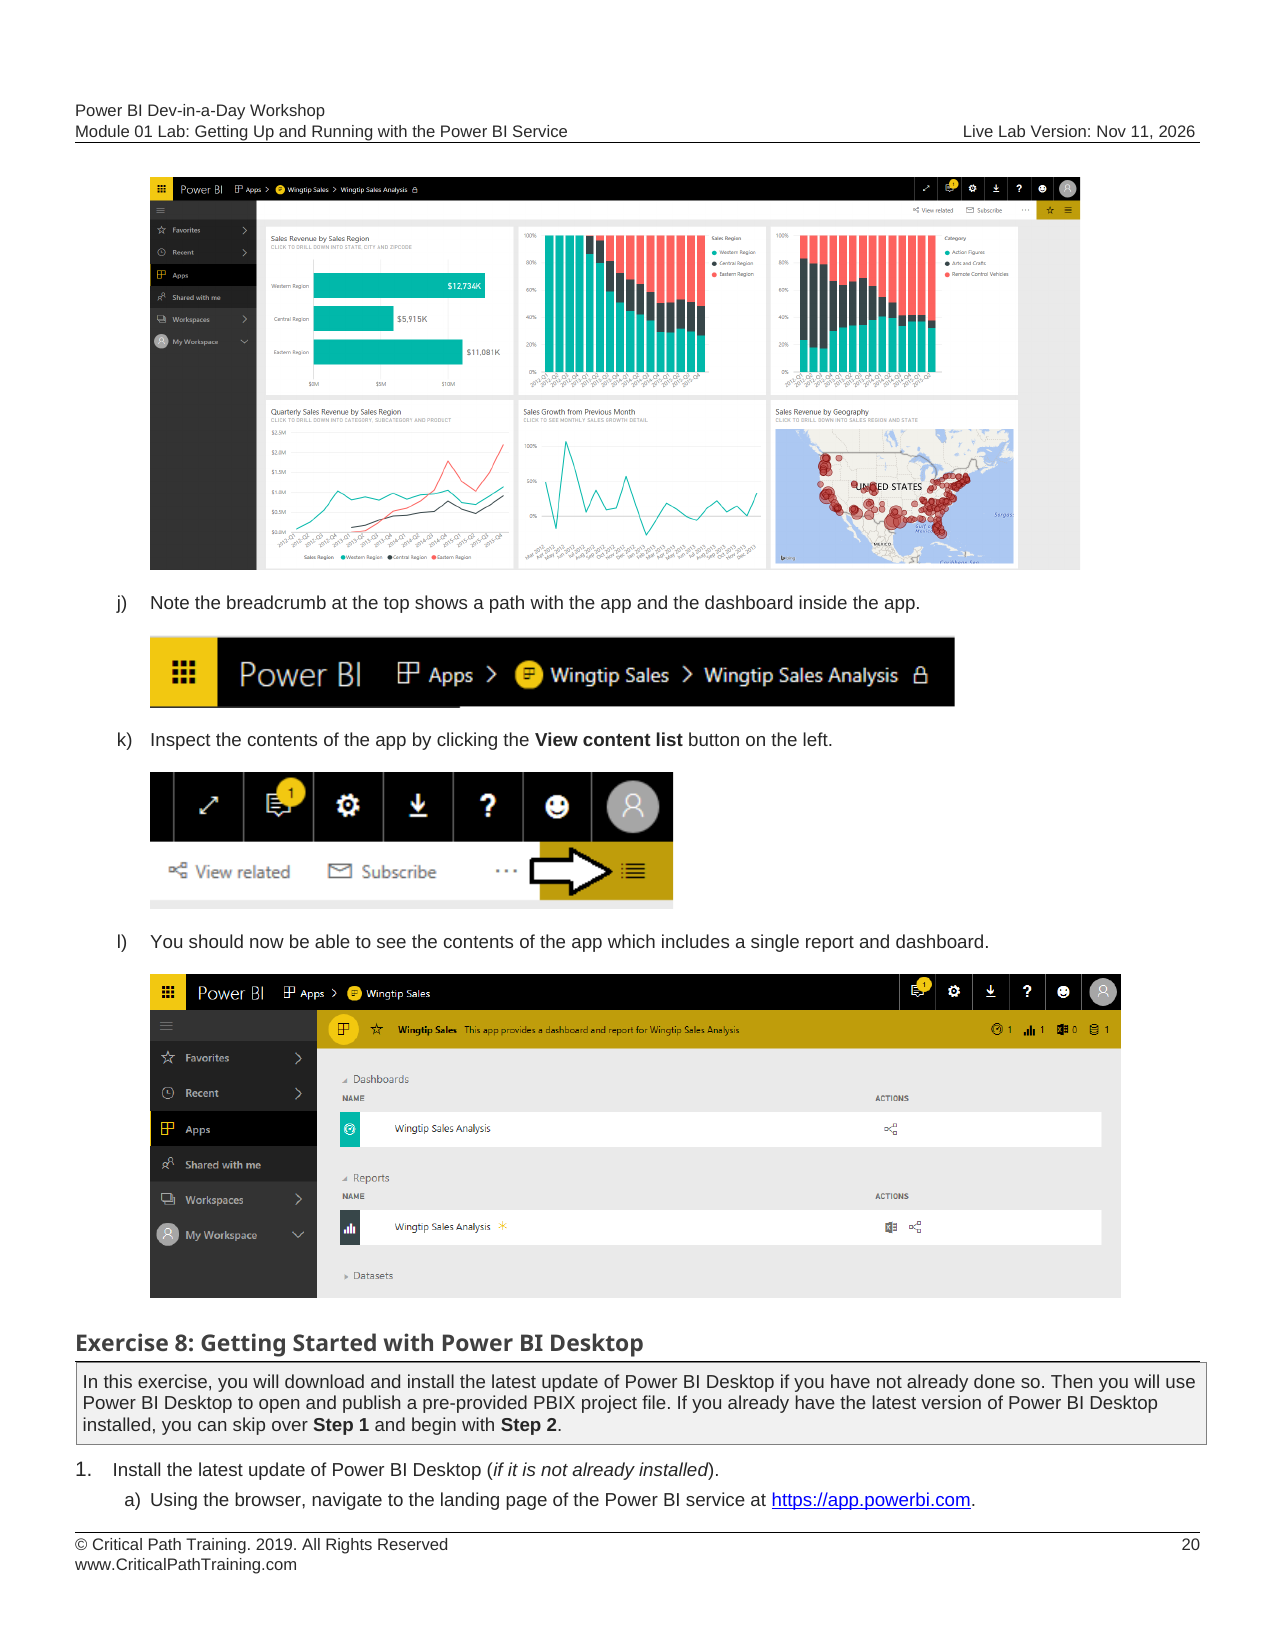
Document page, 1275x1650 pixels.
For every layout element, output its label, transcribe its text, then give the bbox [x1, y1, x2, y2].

text Note the breadcrumb at the top shows a path with the app and the dashboard inside the app. [117, 592, 1200, 613]
picture [150, 177, 1080, 570]
list Install the latest update of Power BI Desktop (if it is not already installed). [75, 1457, 1200, 1481]
picture [150, 974, 1121, 1298]
text In this exercise, you will download and install the latest update of Power BI Desktop if you have not already done so. Then you will use Power BI Desktop to open and publish a pre-provided PBIX project file. If you already have the latest version of Power BI Desktop installed, you can skip over Step 1 and begin with Step 2. [77, 1363, 1206, 1444]
picture [150, 772, 674, 909]
picture [150, 635, 955, 708]
text You should now be able to see the contents of the app which includes a single report and dashboard. [117, 931, 1200, 952]
text Inspect the contents of the app by clicking the View content list button on the left. [117, 729, 1200, 751]
subtitle Exercise 8: Getting Started with Power BI Desktop [75, 1327, 1200, 1361]
list Using the browser, navigate to the landing page of the Power BI service at https://app.powerbi.com. [124, 1489, 1200, 1511]
